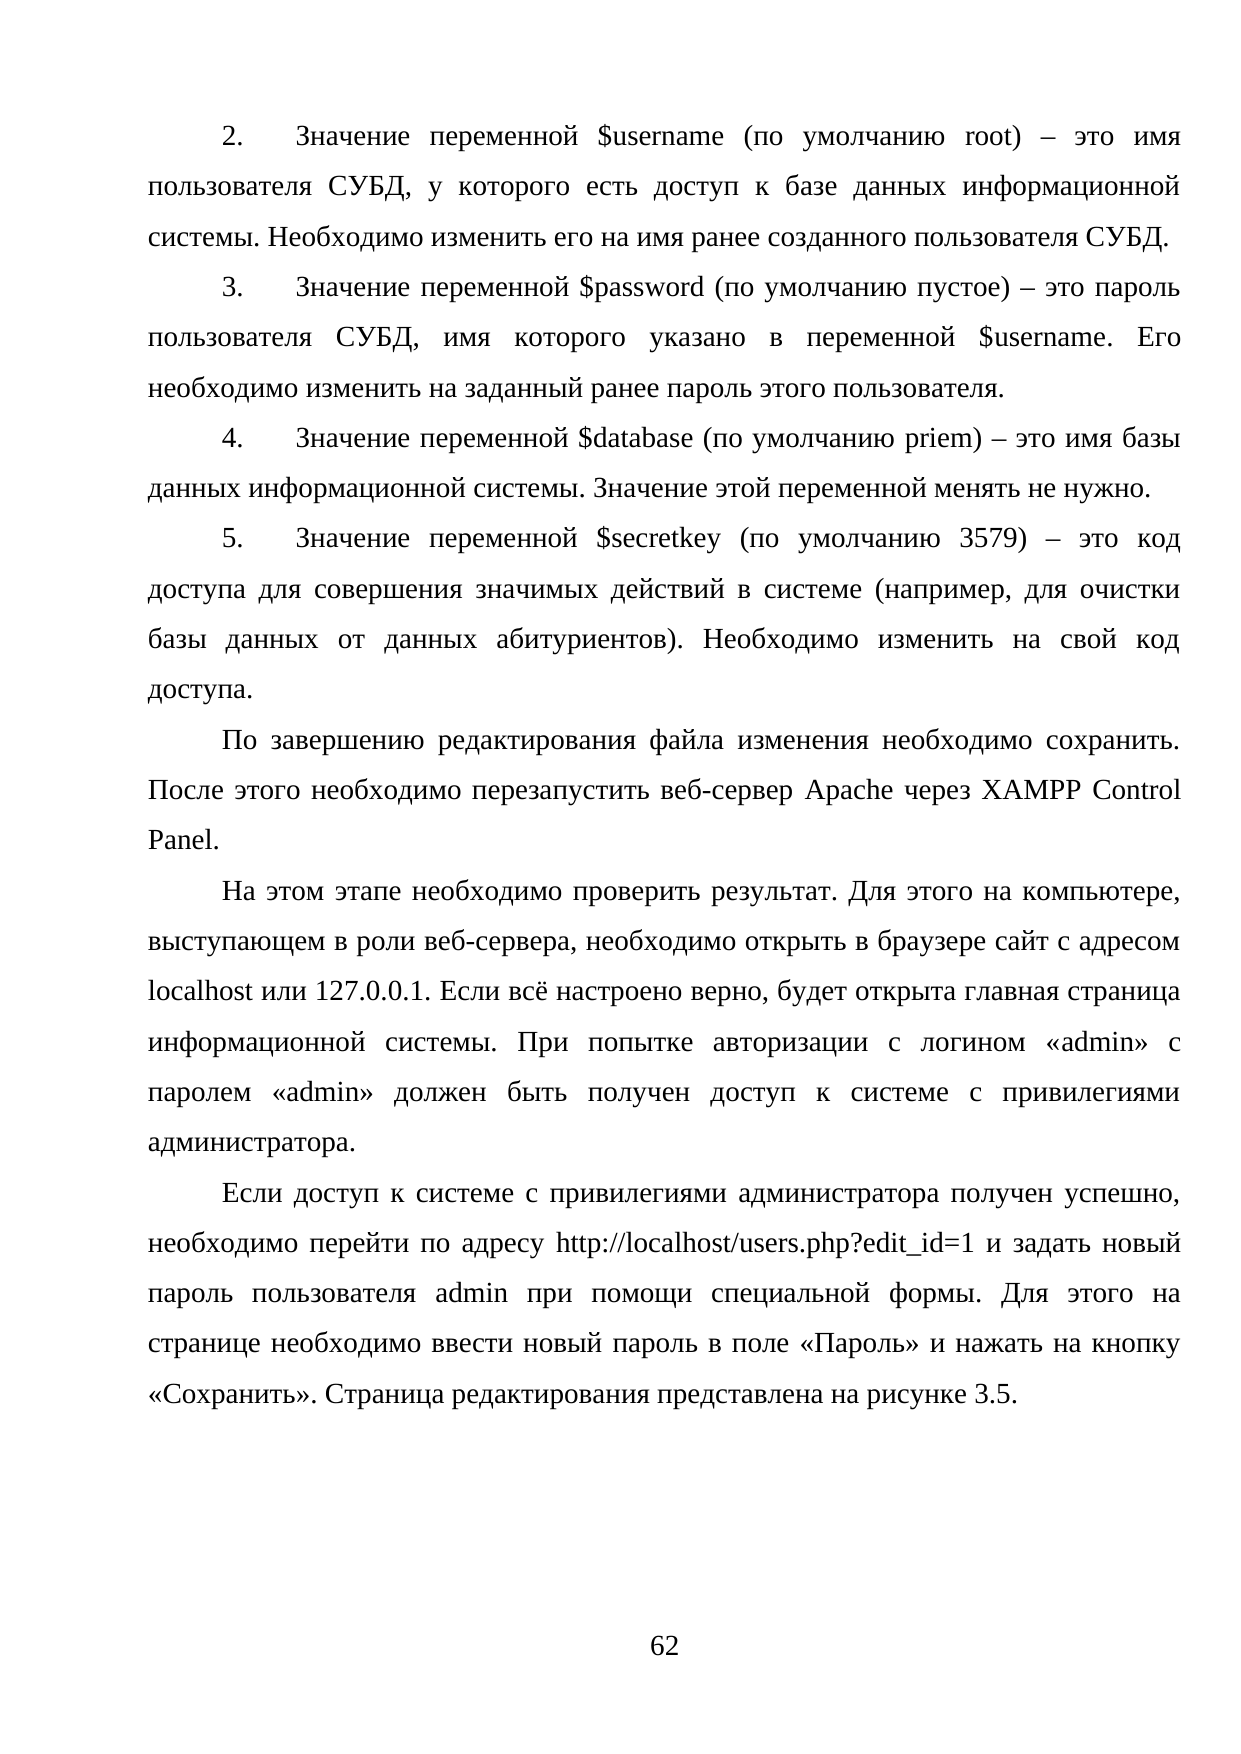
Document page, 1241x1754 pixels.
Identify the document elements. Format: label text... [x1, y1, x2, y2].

list Значение переменной $database (по умолчанию priem) – это имя базы данных информационной системы. Значение этой переменной менять не нужно. [148, 420, 1181, 504]
text Если доступ к системе с привилегиями администратора получен успешно, необходимо перейти по адресу http://localhost/users.php?edit_id=1 и задать новый пароль пользователя admin при помощи специальной формы. Для этого на странице необходимо ввести новый пароль в поле «Пароль» и нажать на кнопку «Сохранить». Страница редактирования представлена на рисунке 3.5. [148, 1175, 1181, 1409]
text На этом этапе необходимо проверить результат. Для этого на компьютере, выступающем в роли веб-сервера, необходимо открыть в браузере сайт с адресом localhost или 127.0.0.1. Если всё настроено верно, будет открыта главная страница информационной системы. При попытке авторизации с логином «admin» с паролем «admin» должен быть получен доступ к системе с привилегиями администратора. [148, 873, 1181, 1158]
list Значение переменной $password (по умолчанию пустое) – это пароль пользователя СУБД, имя которого указано в переменной $username. Его необходимо изменить на заданный ранее пароль этого пользователя. [148, 269, 1181, 403]
text По завершению редактирования файла изменения необходимо сохранить. После этого необходимо перезапустить веб-сервер Apache через XAMPP Control Panel. [148, 722, 1181, 856]
list Значение переменной $secretkey (по умолчанию 3579) – это код доступа для совершения значимых действий в системе (например, для очистки базы данных от данных абитуриентов). Необходимо изменить на свой код доступа. [148, 521, 1181, 705]
list Значение переменной $username (по умолчанию root) – это имя пользователя СУБД, у которого есть доступ к базе данных информационной системы. Необходимо изменить его на имя ранее созданного пользователя СУБД. [148, 118, 1181, 252]
